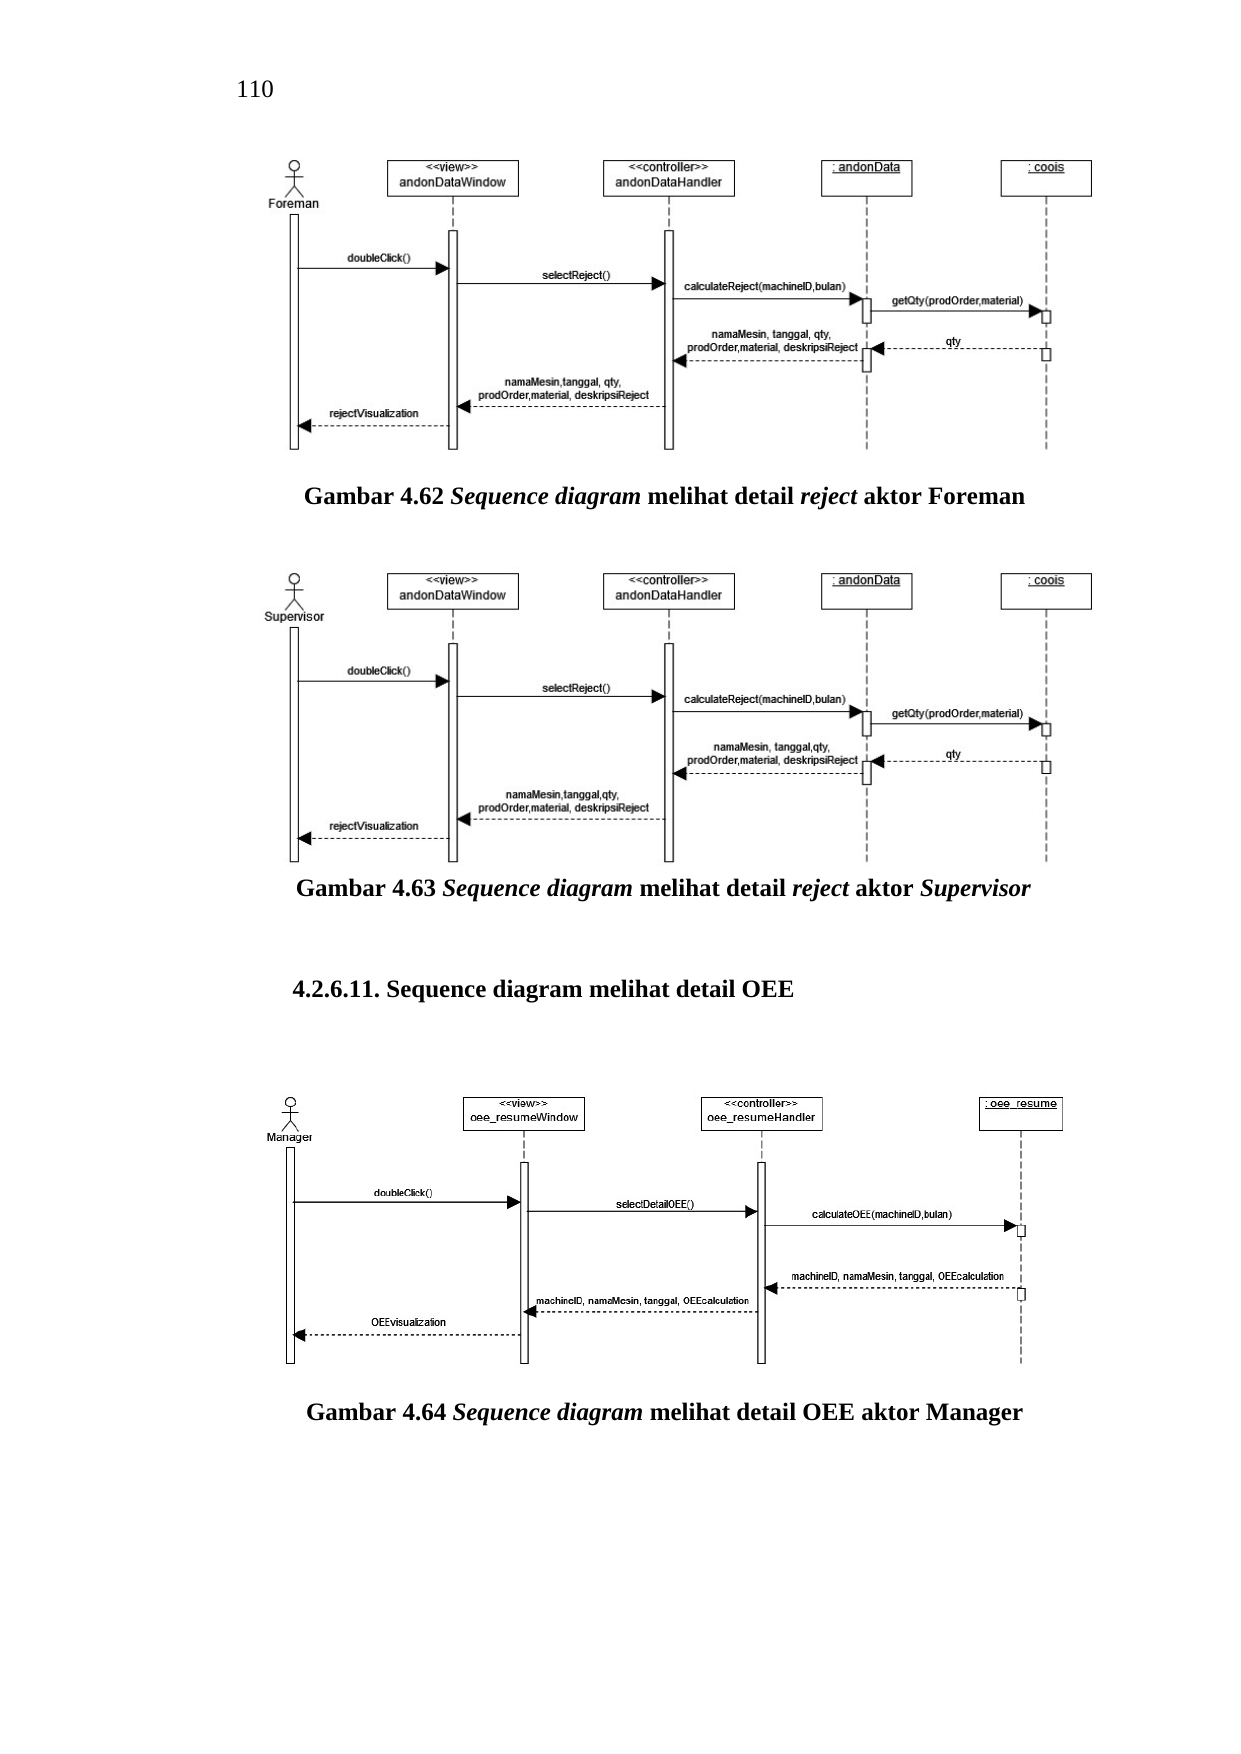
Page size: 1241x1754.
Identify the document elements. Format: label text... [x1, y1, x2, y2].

picture [236, 567, 1093, 874]
picture [236, 147, 1093, 467]
text Sequence diagram melihat detail OEE [292, 974, 1092, 1003]
picture [236, 1074, 1093, 1383]
